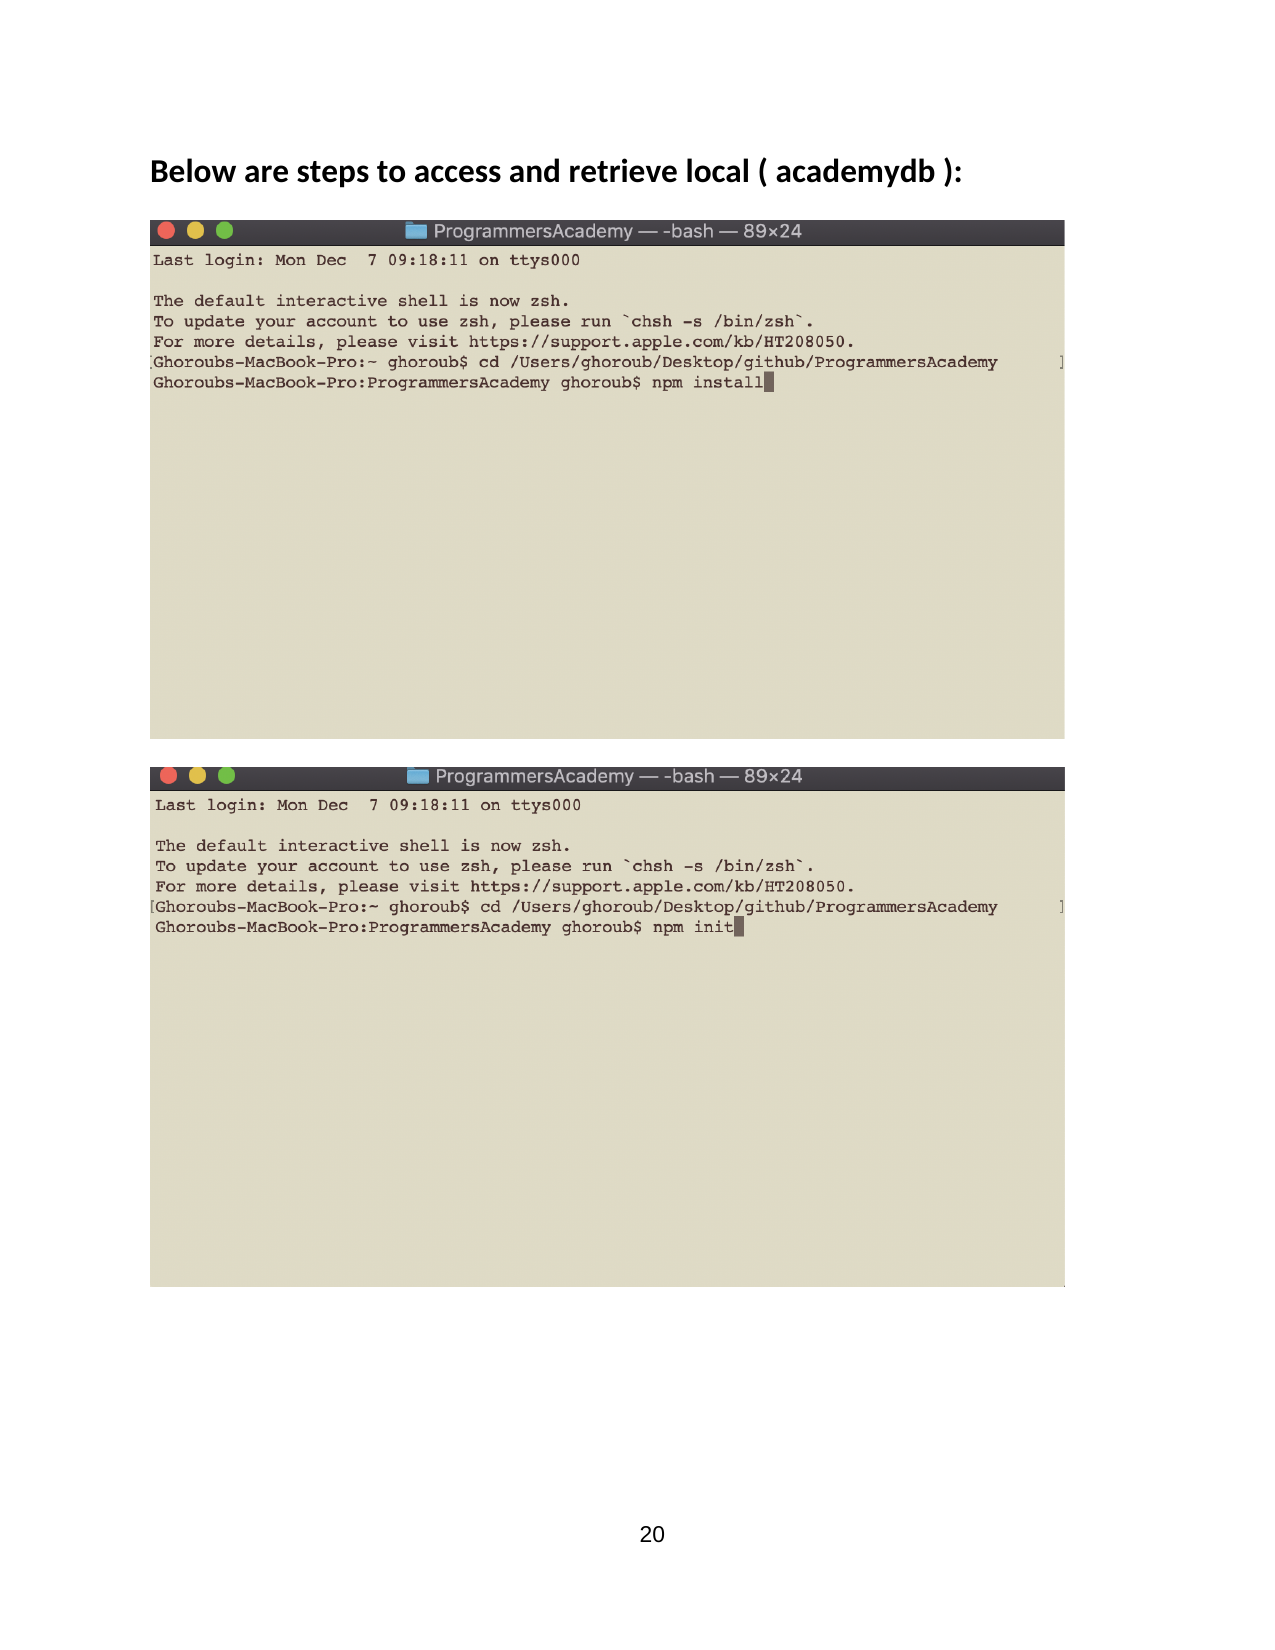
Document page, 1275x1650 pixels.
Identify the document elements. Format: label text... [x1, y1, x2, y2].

text Below are steps to access and retrieve local ( academydb ): [150, 150, 1154, 191]
picture [150, 220, 1065, 739]
picture [150, 767, 1065, 1287]
